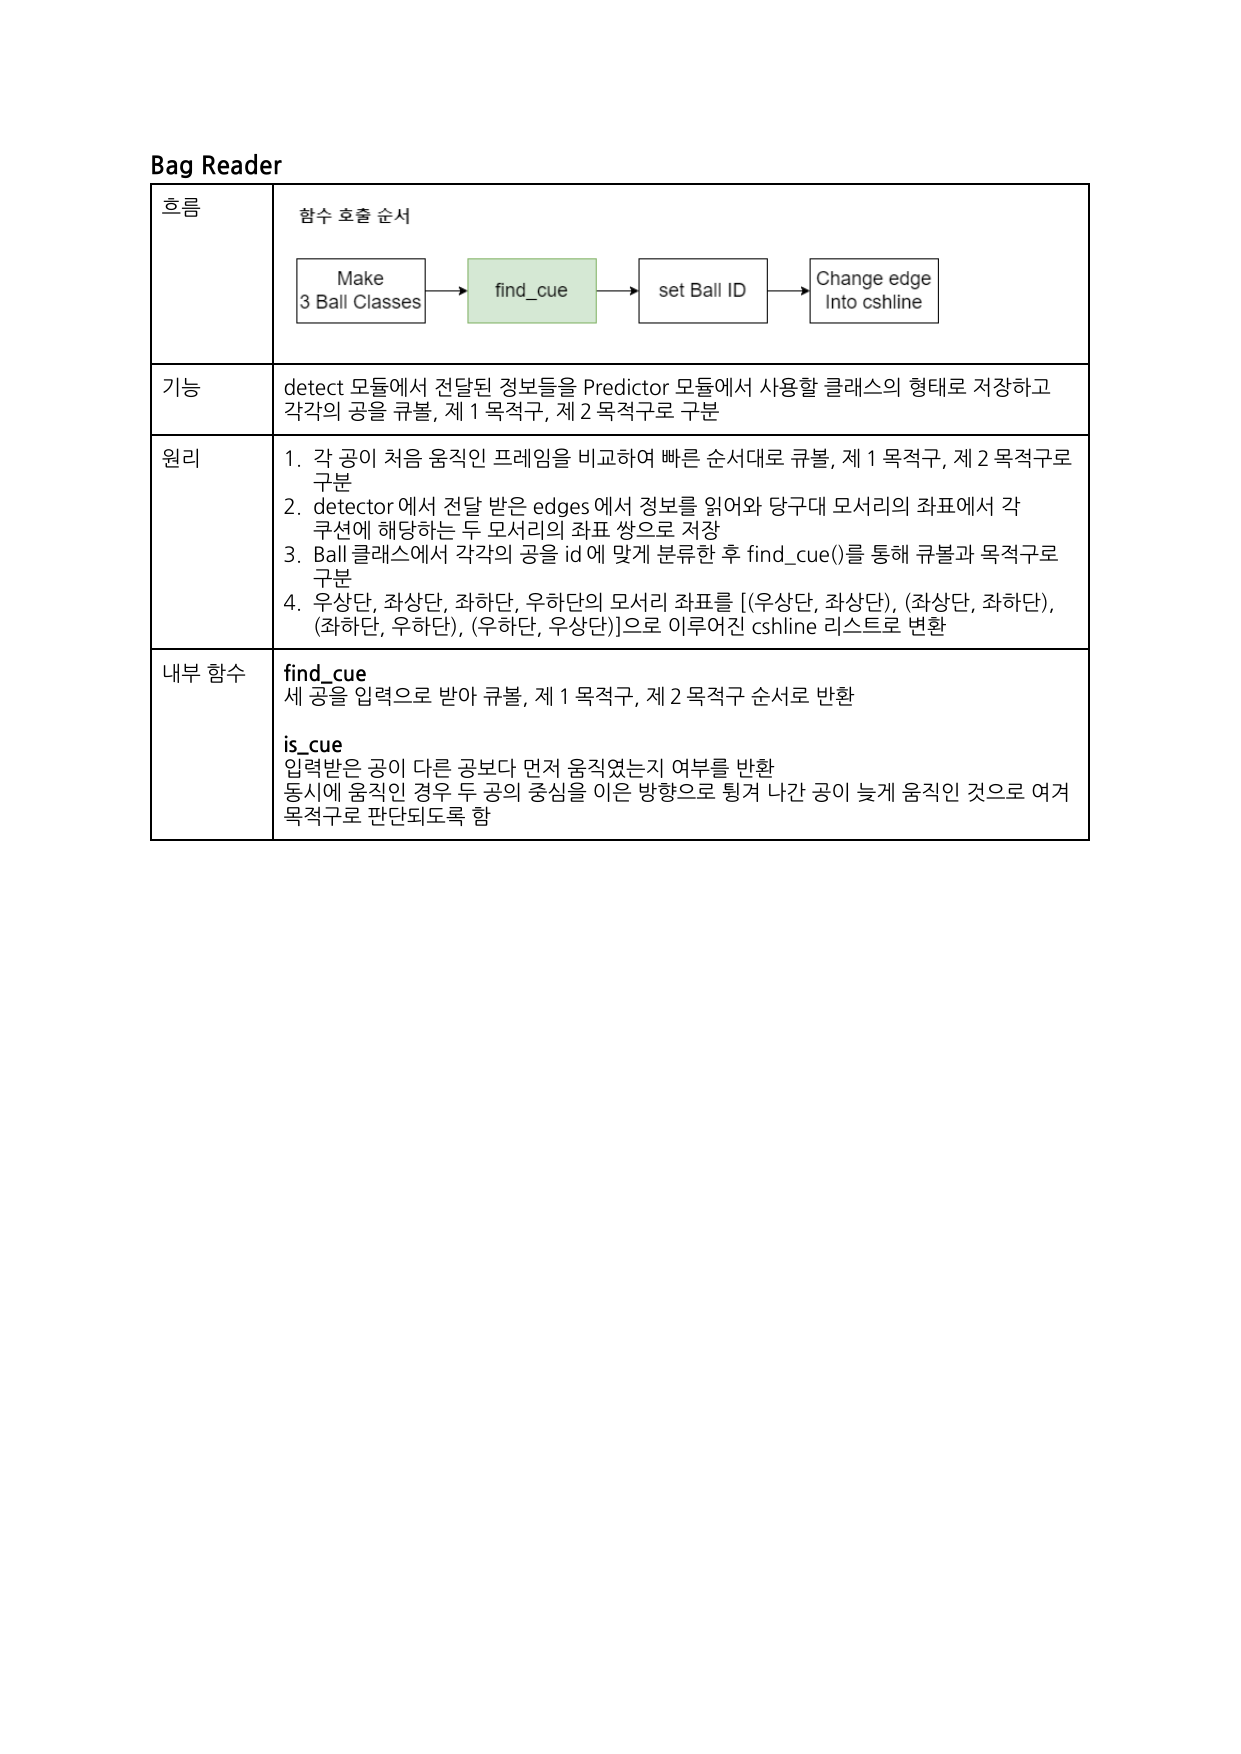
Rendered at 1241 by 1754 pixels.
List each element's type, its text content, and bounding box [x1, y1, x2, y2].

table_cell 기능 [152, 365, 272, 434]
picture [283, 195, 959, 349]
table_cell detect 모듈에서 전달된 정보들을 Predictor 모듈에서 사용할 클래스의 형태로 저장하고 각각의 공을 큐볼, 제1목적구, 제2목적구로 구분 [274, 365, 1088, 434]
table_cell 각 공이 처음 움직인 프레임을 비교하여 빠른 순서대로 큐볼, 제1목적구, 제2목적구로 구분 detector에서 전달 받은 edges에서 정보를 읽어와 당구대 모서리의 좌표에서 각 쿠션에 해당하는 두 모서리의 좌표 쌍으로 저장 Ball클래스에서 각각의 공을 id에 맞게 분류한 후 find_cue()를 통해 큐볼과 목적구로 구분 우상단, 좌상단, 좌하단, 우하단의 모서리 좌표를 [(우상단, 좌상단), (좌상단, 좌하단), (좌하단, 우하단), (우하단, 우상단)]으로 이루어진 cshline 리스트로 변환 [274, 436, 1088, 648]
table_header [274, 185, 1088, 363]
table_cell find_cue 세 공을 입력으로 받아 큐볼, 제1목적구, 제2목적구 순서로 반환 is_cue 입력받은 공이 다른 공보다 먼저 움직였는지 여부를 반환 동시에 움직인 경우 두 공의 중심을 이은 방향으로 튕겨 나간 공이 늦게 움직인 것으로 여겨 목적구로 판단되도록 함 [274, 650, 1088, 839]
subtitle Bag Reader [150, 150, 1090, 179]
table_cell 원리 [152, 436, 272, 648]
table_header 흐름 [152, 185, 272, 363]
table_cell 내부 함수 [152, 650, 272, 839]
